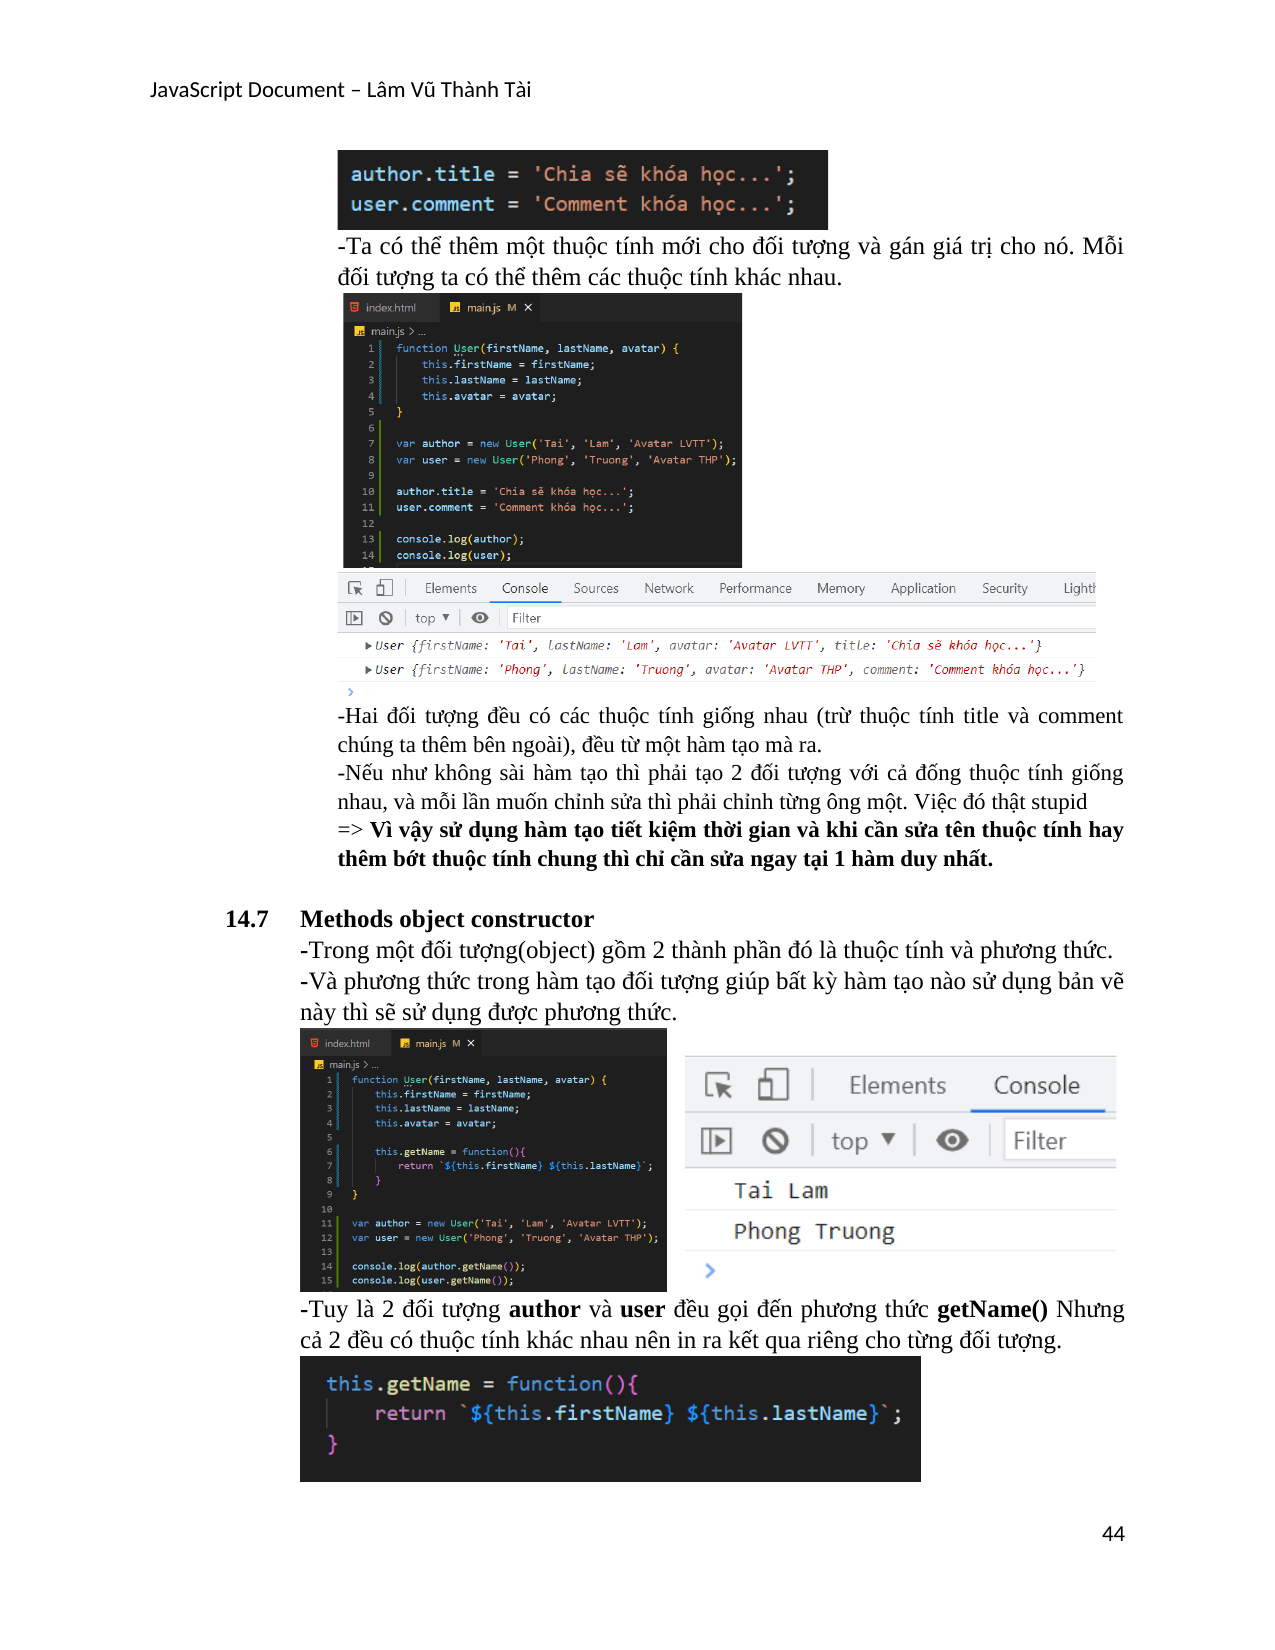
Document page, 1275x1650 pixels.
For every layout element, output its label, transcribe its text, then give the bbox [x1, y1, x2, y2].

list -Ta có thể thêm một thuộc tính mới cho đối tượng và gán giá trị cho nó. Mỗi đối tượng ta có thể thêm các thuộc tính khác nhau. [337, 231, 1125, 291]
picture [300, 1028, 667, 1292]
picture [685, 1045, 1117, 1292]
list -Trong một đối tượng(object) gồm 2 thành phần đó là thuộc tính và phương thức. [300, 935, 1125, 964]
list -Hai đối tượng đều có các thuộc tính giống nhau (trừ thuộc tính title và comment chúng ta thêm bên ngoài), đều từ một hàm tạo mà ra. [337, 703, 1125, 757]
list -Tuy là 2 đối tượng author và user đều gọi đến phương thức getName() Nhưng cả 2 đều có thuộc tính khác nhau nên in ra kết qua riêng cho từng đối tượng. [300, 1294, 1125, 1354]
list -Nếu như không sài hàm tạo thì phải tạo 2 đối tượng với cả đống thuộc tính giống nhau, và mỗi lần muốn chỉnh sửa thì phải chỉnh từng ông một. Việc đó thật stupid [337, 759, 1125, 814]
picture [337, 150, 829, 230]
picture [337, 569, 1096, 701]
picture [300, 1356, 921, 1482]
picture [343, 293, 743, 568]
list -Và phương thức trong hàm tạo đối tượng giúp bất kỳ hàm tạo nào sử dụng bản vẽ này thì sẽ sử dụng được phương thức. [300, 966, 1125, 1026]
list Methods object constructor [225, 904, 1125, 933]
list => Vì vậy sử dụng hàm tạo tiết kiệm thời gian và khi cần sửa tên thuộc tính hay thêm bớt thuộc tính chung thì chỉ cần sửa ngay tại 1 hàm duy nhất. [337, 816, 1125, 871]
